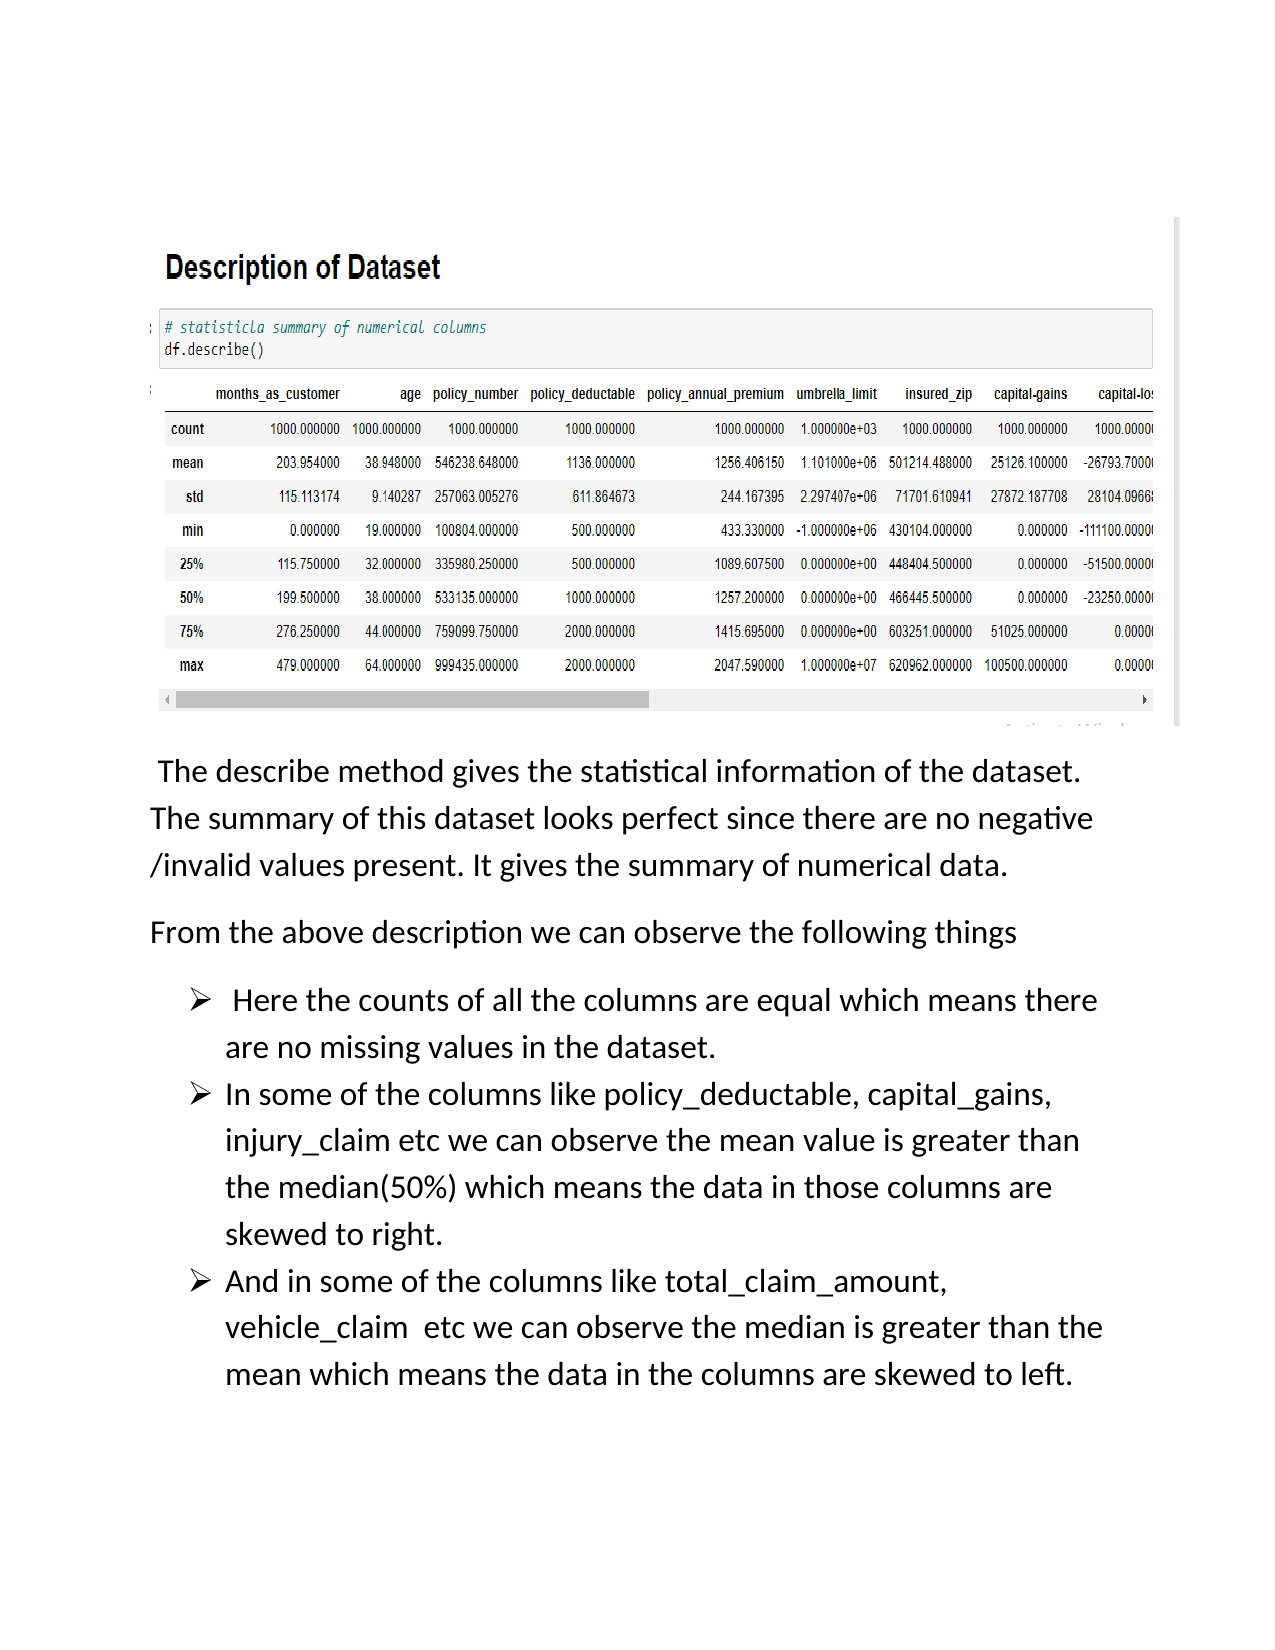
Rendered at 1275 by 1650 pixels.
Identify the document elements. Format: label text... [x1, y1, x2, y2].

picture [150, 217, 1180, 726]
text The describe method gives the statistical information of the dataset. The summary of this dataset looks perfect since there are no negative /invalid values present. It gives the summary of numerical data. [150, 750, 1125, 885]
text From the above description we can observe the following things [150, 912, 1125, 952]
list In some of the columns like policy_deductable, capital_gains, injury_claim etc we can observe the mean value is greater than the median(50%) which means the data in those columns are skewed to right. [187, 1073, 1125, 1254]
list And in some of the columns like total_claim_amount, vehicle_claim etc we can observe the median is greater than the mean which means the data in the columns are skewed to left. [187, 1260, 1125, 1394]
list Here the counts of all the columns are equal which means there are no missing values in the dataset. [187, 979, 1125, 1067]
